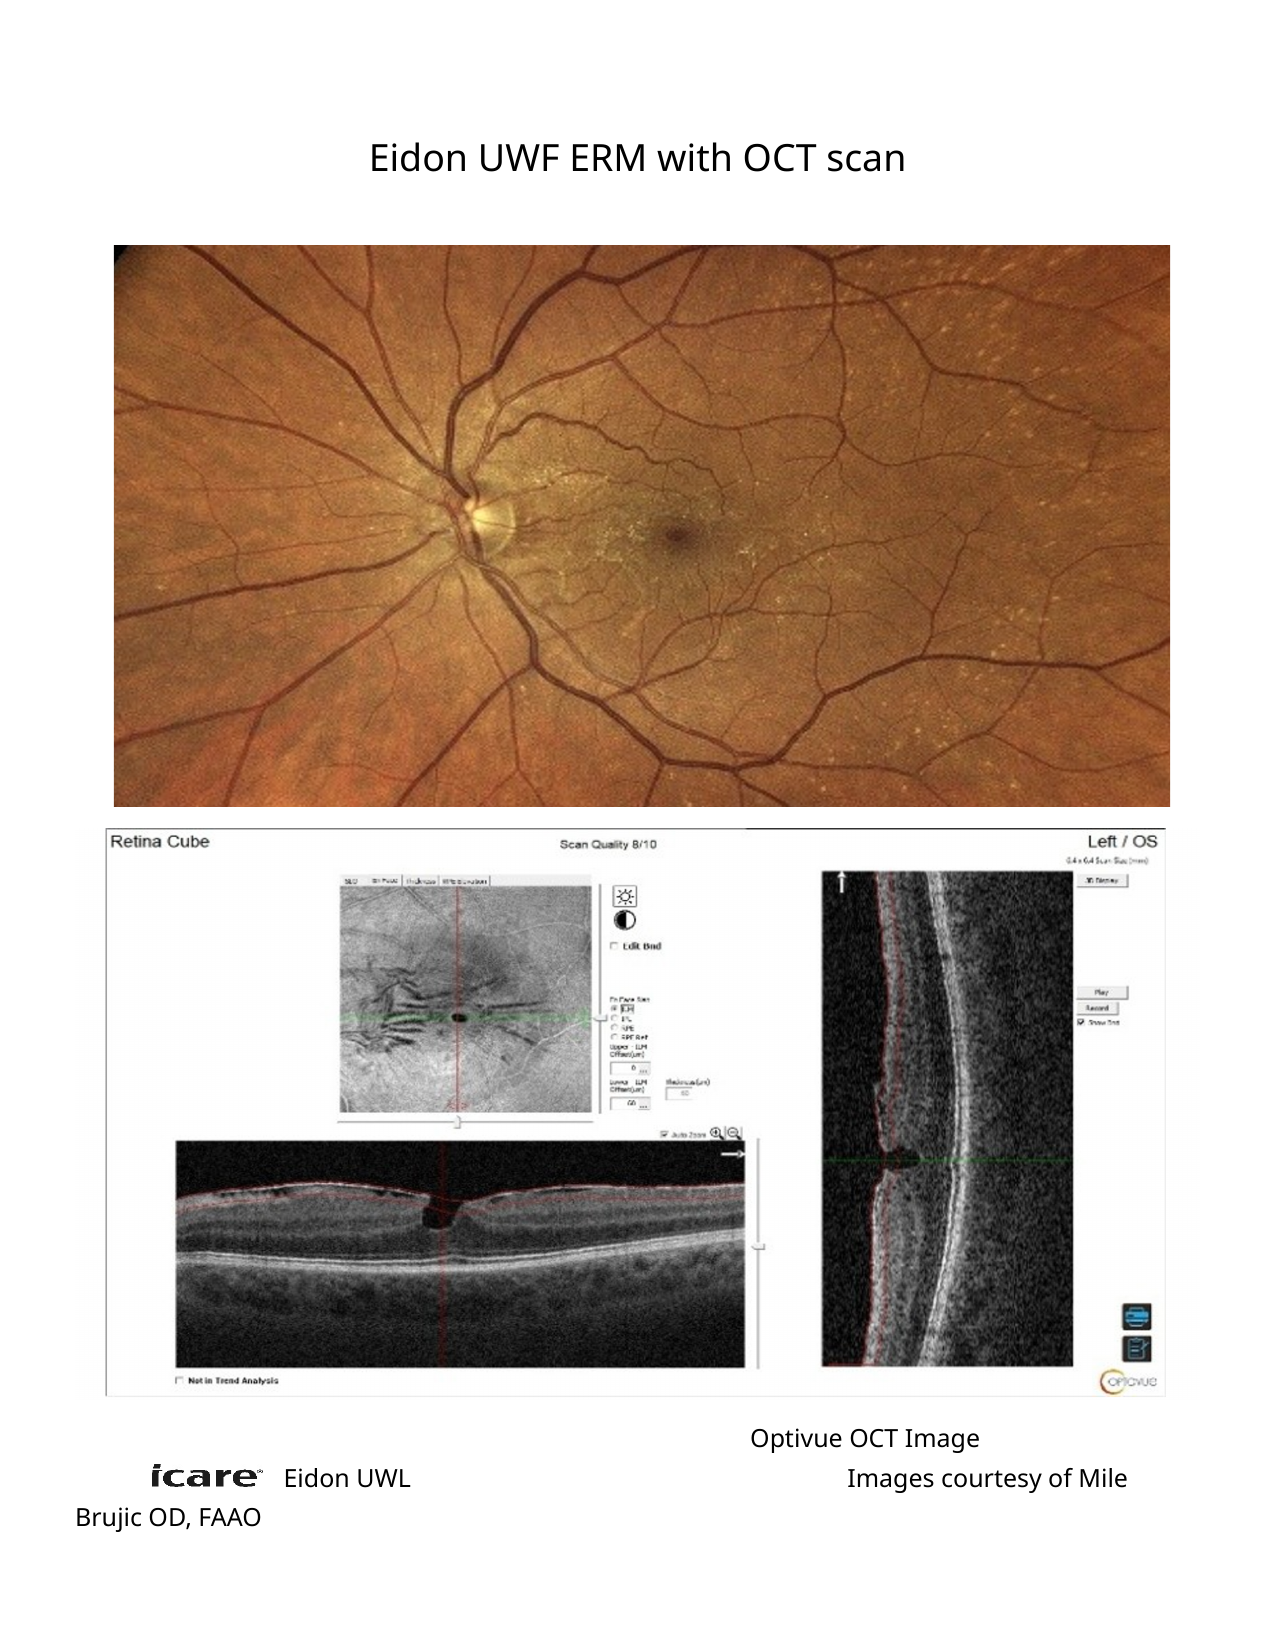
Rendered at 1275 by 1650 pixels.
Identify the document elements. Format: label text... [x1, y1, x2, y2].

text Eidon UWF ERM with OCT scan [75, 131, 1200, 182]
text Optivue OCT Image Eidon UWL Images courtesy of Mile Brujic OD, FAAO [75, 1421, 1200, 1533]
picture [113, 245, 1171, 807]
picture [75, 828, 1200, 1400]
picture [150, 1464, 264, 1487]
